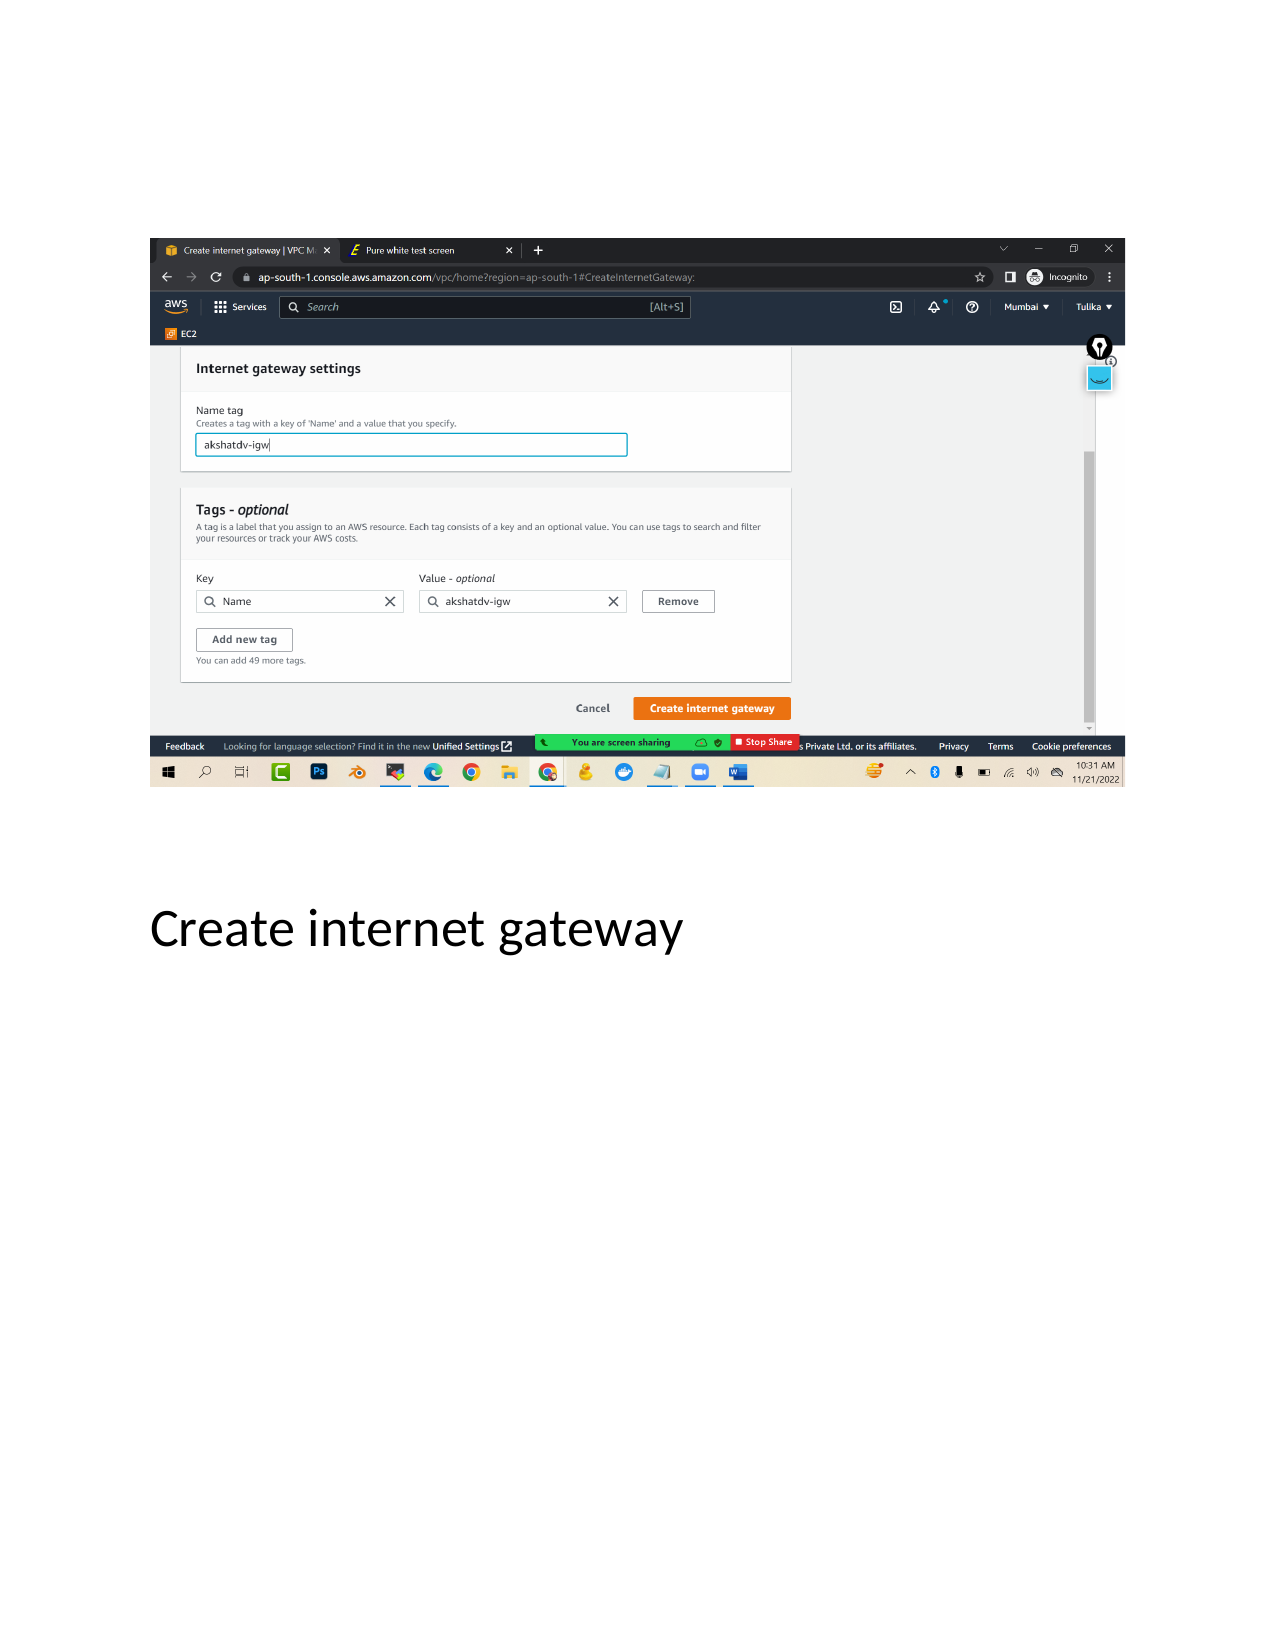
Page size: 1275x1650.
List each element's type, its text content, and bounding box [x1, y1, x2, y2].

text Create internet gateway [150, 893, 1125, 959]
picture [150, 238, 1125, 787]
